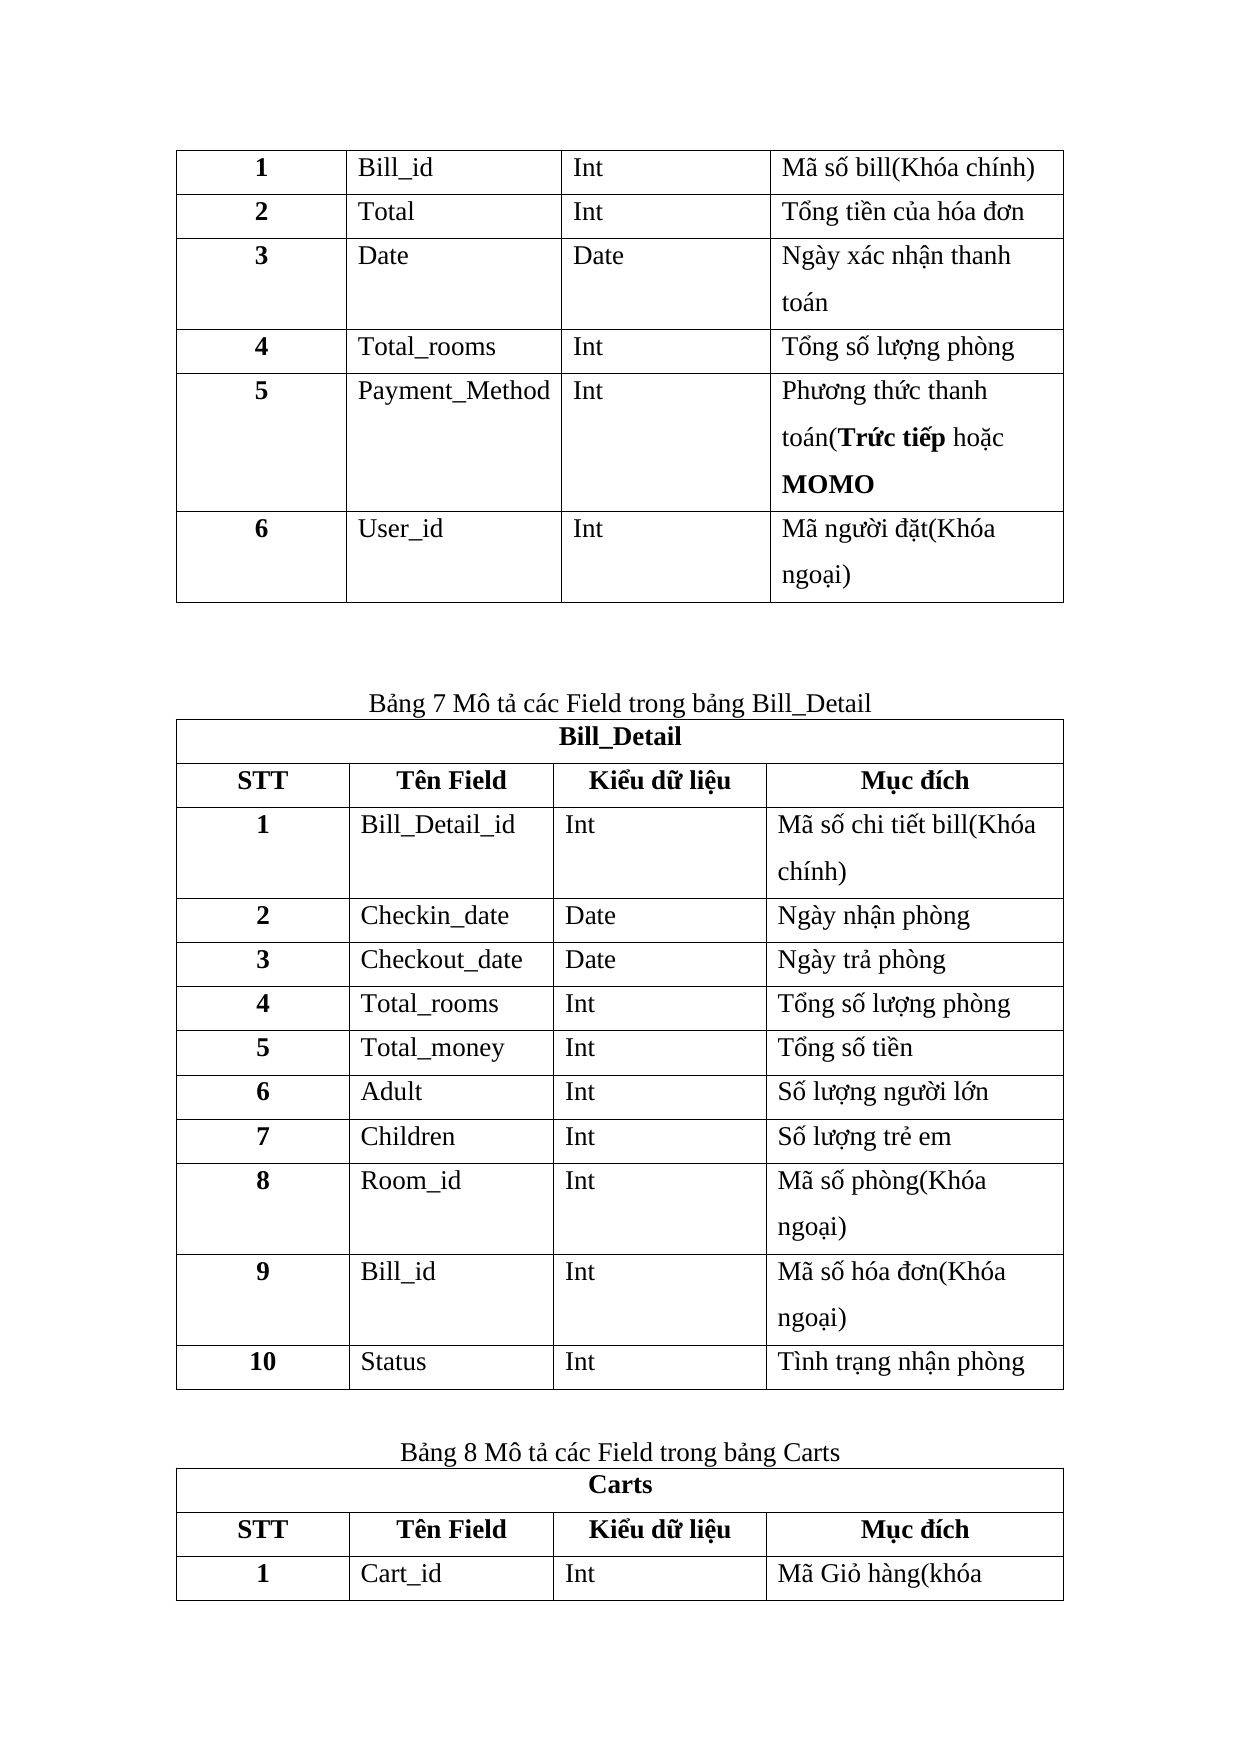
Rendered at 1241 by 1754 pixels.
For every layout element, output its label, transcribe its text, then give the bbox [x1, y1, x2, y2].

table_cell Mục đích [767, 764, 1063, 807]
table_cell Bill_Detail_id [350, 808, 553, 898]
table_cell Mã số bill(Khóa chính) [771, 151, 1063, 194]
table_cell Int [554, 1557, 766, 1600]
table_cell Int [562, 151, 770, 194]
table_cell 5 [177, 1031, 349, 1074]
table_cell Mục đích [767, 1513, 1063, 1556]
table_cell Date [562, 239, 770, 329]
table_cell Int [562, 512, 770, 602]
table_cell Total_rooms [350, 987, 553, 1030]
table_cell Mã số hóa đơn(Khóa ngoại) [767, 1255, 1063, 1344]
table_cell 3 [177, 943, 349, 986]
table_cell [767, 1557, 1063, 1600]
table_cell Int [554, 808, 766, 898]
table_cell Tình trạng nhận phòng [767, 1346, 1063, 1389]
table_cell Phương thức thanh toán(Trức tiếp hoặc MOMO [771, 374, 1063, 511]
table_cell Int [562, 374, 770, 511]
table_cell Date [554, 943, 766, 986]
table_cell Int [562, 330, 770, 373]
table_cell 6 [177, 1076, 349, 1119]
table_cell 9 [177, 1255, 349, 1344]
table_cell STT [177, 1513, 349, 1556]
table_cell Date [554, 899, 766, 942]
table_cell Tổng số tiền [767, 1031, 1063, 1074]
table_cell Int [554, 1346, 766, 1389]
text Bảng 7 Mô tả các Field trong bảng Bill_Detail [187, 687, 1053, 719]
table_cell 2 [177, 899, 349, 942]
table_cell 1 [177, 1557, 349, 1600]
table_header Bill_Detail [177, 720, 1063, 763]
table_cell STT [177, 764, 349, 807]
table_cell Mã số phòng(Khóa ngoại) [767, 1164, 1063, 1254]
table_cell Ngày nhận phòng [767, 899, 1063, 942]
table_cell Status [350, 1346, 553, 1389]
table_cell Int [554, 1120, 766, 1163]
table_cell 4 [177, 987, 349, 1030]
table_cell Bill_id [347, 151, 561, 194]
table_header Carts [177, 1469, 1063, 1512]
table_cell Tổng tiền của hóa đơn [771, 195, 1063, 238]
table_cell Payment_Method [347, 374, 561, 511]
table_cell 4 [177, 330, 346, 373]
table_cell Ngày trả phòng [767, 943, 1063, 986]
table_cell Total_money [350, 1031, 553, 1074]
table_cell Kiểu dữ liệu [554, 1513, 766, 1556]
table_cell 2 [177, 195, 346, 238]
table_cell Adult [350, 1076, 553, 1119]
table_cell Số lượng trẻ em [767, 1120, 1063, 1163]
table_cell 10 [177, 1346, 349, 1389]
table_cell Tên Field [350, 764, 553, 807]
table_cell Room_id [350, 1164, 553, 1254]
table_cell 5 [177, 374, 346, 511]
table_cell Date [347, 239, 561, 329]
table_cell 1 [177, 151, 346, 194]
table_cell Checkin_date [350, 899, 553, 942]
table_cell Checkout_date [350, 943, 553, 986]
table_cell Số lượng người lớn [767, 1076, 1063, 1119]
table_cell Cart_id [350, 1557, 553, 1600]
table_cell 8 [177, 1164, 349, 1254]
text Bảng 8 Mô tả các Field trong bảng Carts [187, 1436, 1053, 1467]
table_cell Int [554, 1255, 766, 1344]
table_cell 3 [177, 239, 346, 329]
table_cell Tổng số lượng phòng [771, 330, 1063, 373]
table_cell Int [554, 987, 766, 1030]
table_cell Int [554, 1164, 766, 1254]
table_cell Int [554, 1076, 766, 1119]
table_cell Tổng số lượng phòng [767, 987, 1063, 1030]
table_cell Mã số chi tiết bill(Khóa chính) [767, 808, 1063, 898]
table_cell Mã người đặt(Khóa ngoại) [771, 512, 1063, 602]
table_cell 1 [177, 808, 349, 898]
table_cell 6 [177, 512, 346, 602]
table_cell Tên Field [350, 1513, 553, 1556]
table_cell User_id [347, 512, 561, 602]
table_cell Bill_id [350, 1255, 553, 1344]
table_cell Int [554, 1031, 766, 1074]
table_cell Total_rooms [347, 330, 561, 373]
table_cell Kiểu dữ liệu [554, 764, 766, 807]
table_cell Total [347, 195, 561, 238]
table_cell Int [562, 195, 770, 238]
table_cell Ngày xác nhận thanh toán [771, 239, 1063, 329]
table_cell Children [350, 1120, 553, 1163]
table_cell 7 [177, 1120, 349, 1163]
